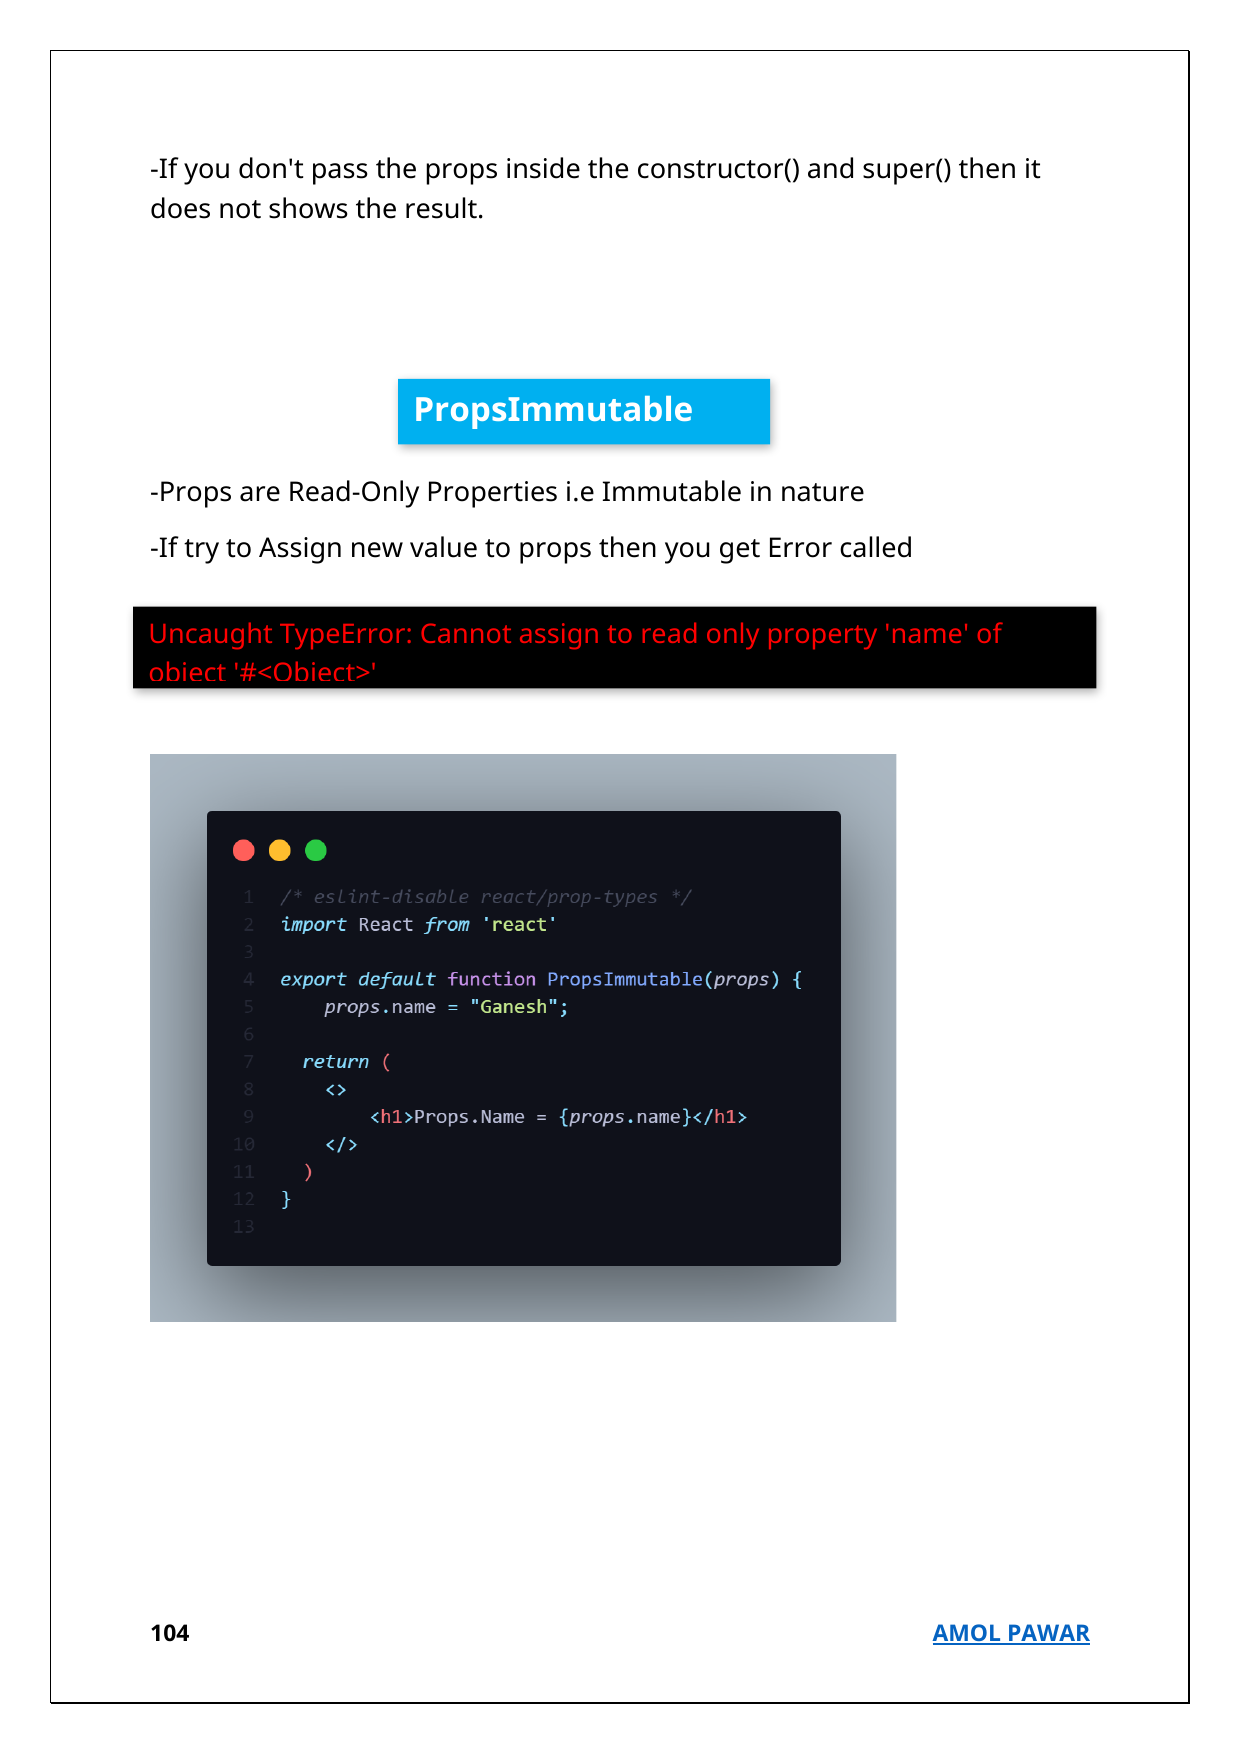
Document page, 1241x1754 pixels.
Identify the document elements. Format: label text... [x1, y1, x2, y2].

text -If you don't pass the props inside the constructor() and super() then it does not shows the result. [150, 150, 1089, 227]
text -Props are Read-Only Properties i.e Immutable in nature [150, 472, 1089, 509]
picture [150, 754, 897, 1322]
text -If try to Assign new value to props then you get Error called [150, 528, 1089, 565]
